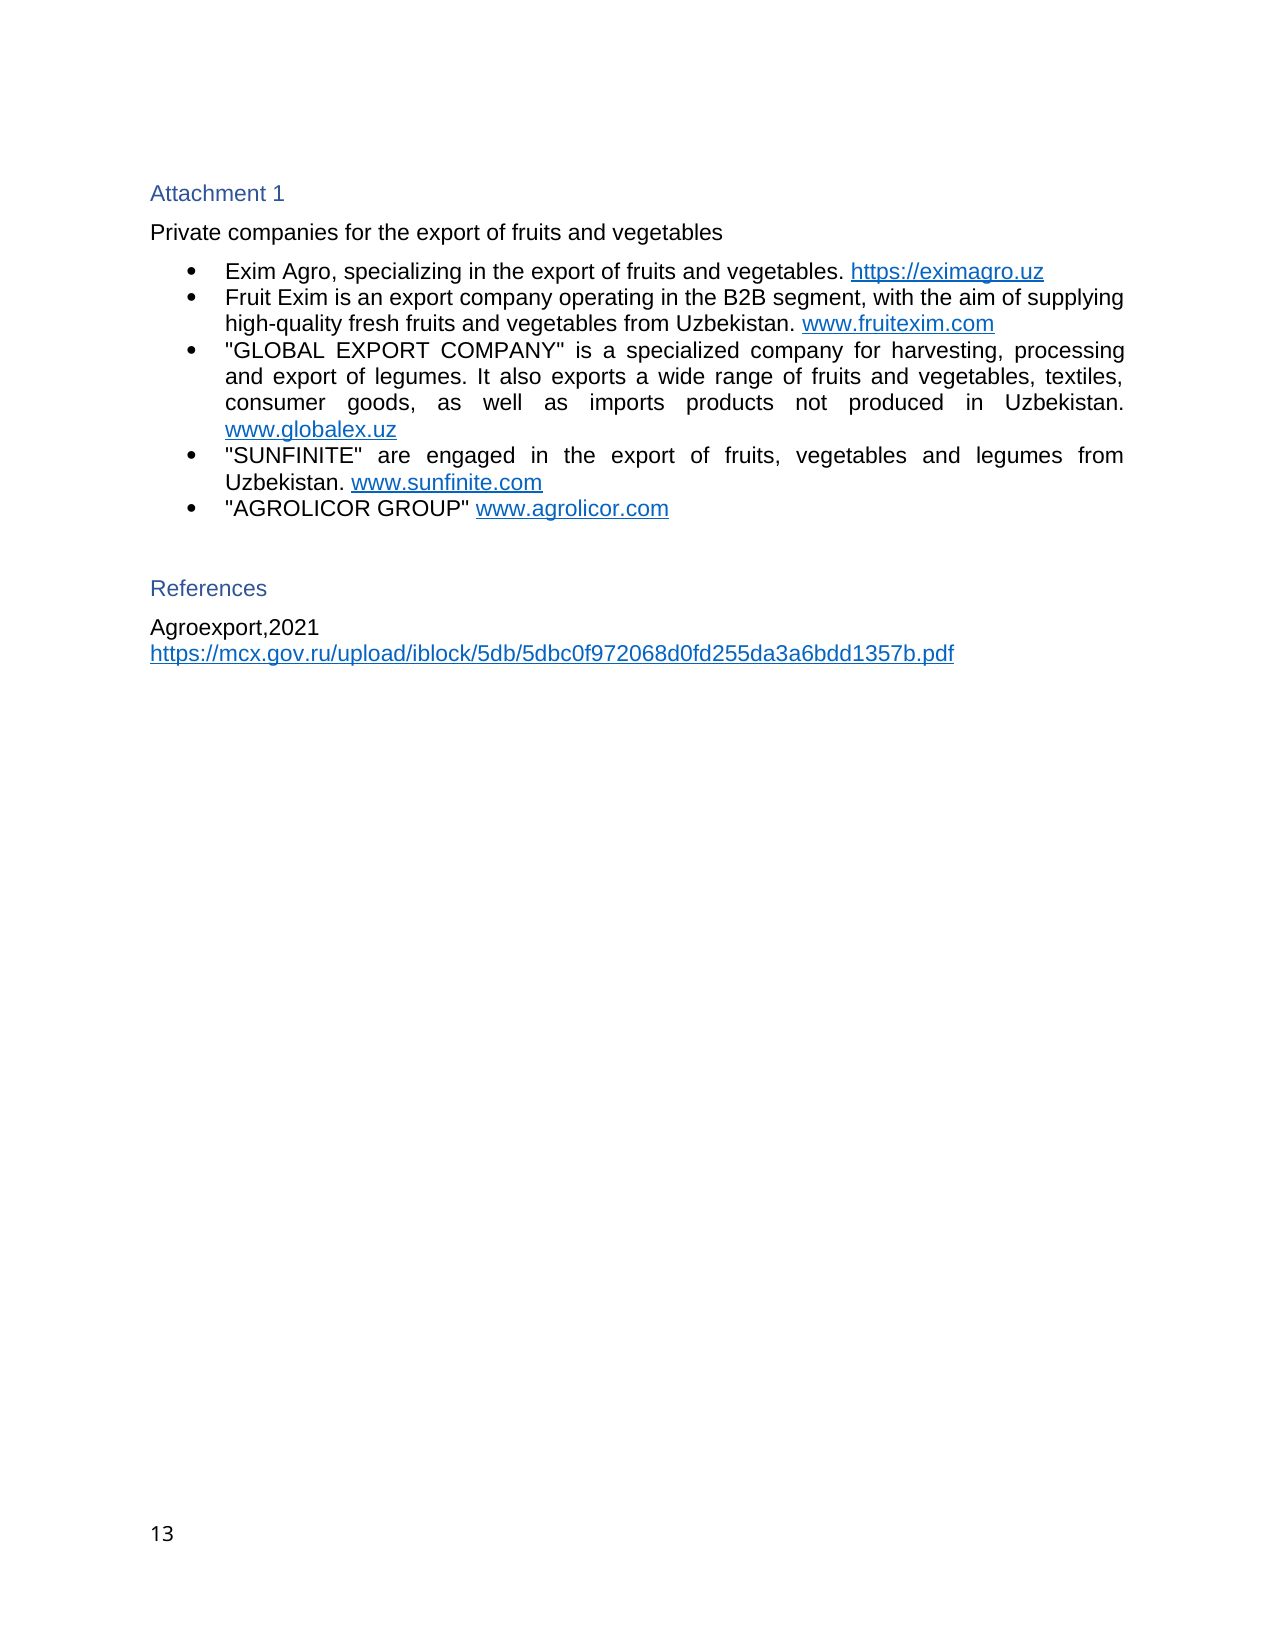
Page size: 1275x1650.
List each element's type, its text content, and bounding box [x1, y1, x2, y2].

list "AGROLICOR GROUP" www.agrolicor.com [187, 495, 1125, 521]
list Fruit Exim is an export company operating in the B2B segment, with the aim of supplying high-quality fresh fruits and vegetables from Uzbekistan. www.fruitexim.com [187, 284, 1125, 337]
list "SUNFINITE" are engaged in the export of fruits, vegetables and legumes from Uzbekistan. www.sunfinite.com [187, 442, 1125, 495]
subtitle References [150, 574, 1125, 601]
list "GLOBAL EXPORT COMPANY" is a specialized company for harvesting, processing and export of legumes. It also exports a wide range of fruits and vegetables, textiles, consumer goods, as well as imports products not produced in Uzbekistan. www.globalex.uz [187, 337, 1125, 442]
list Exim Agro, specializing in the export of fruits and vegetables. https://eximagro.uz [187, 258, 1125, 284]
text Private companies for the export of fruits and vegetables [150, 219, 1125, 245]
text Agroexport,2021 https://mcx.gov.ru/upload/iblock/5db/5dbc0f972068d0fd255da3a6bdd1357b.pdf [150, 613, 1125, 666]
text Attachment 1 [150, 150, 1125, 206]
